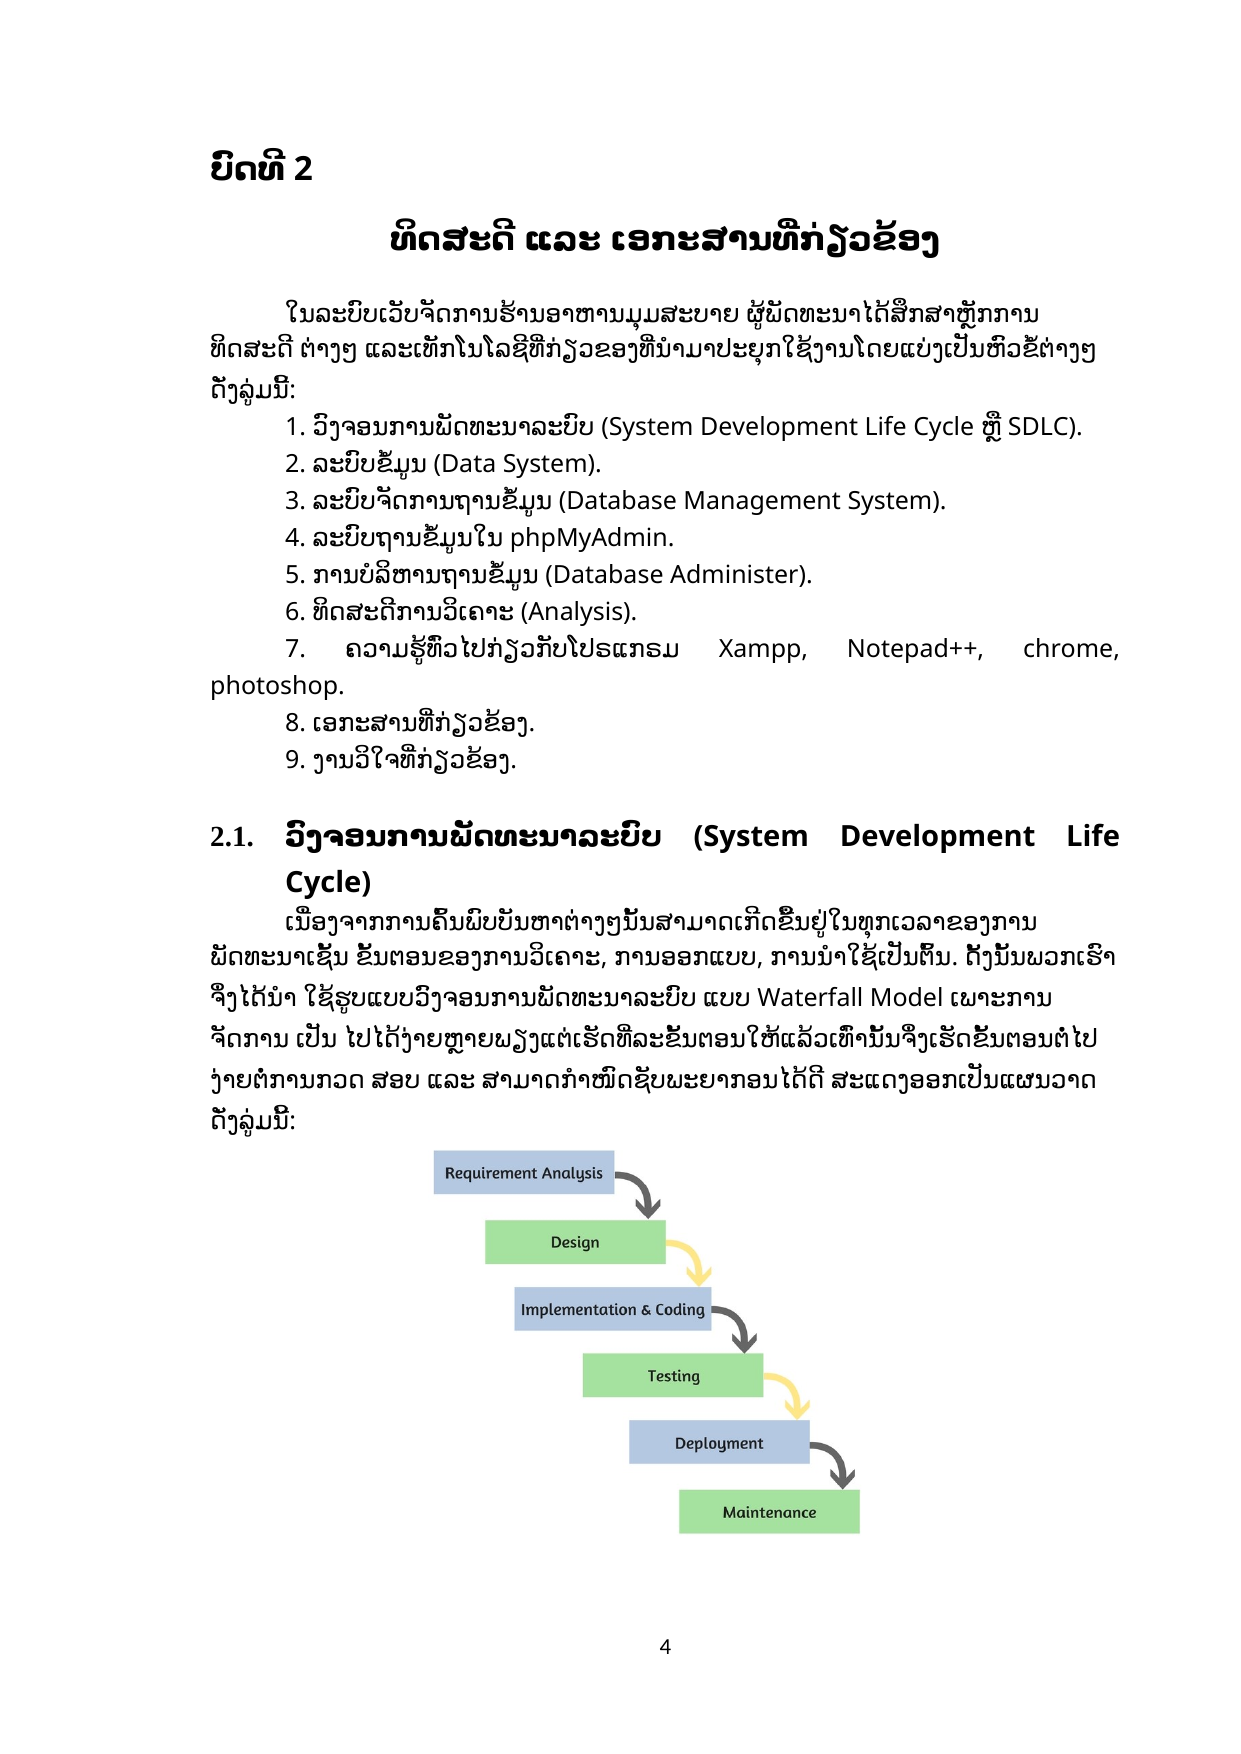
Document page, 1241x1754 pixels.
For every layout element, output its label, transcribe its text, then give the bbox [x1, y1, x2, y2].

text 4. ລະບົບຖານຂໍ້ມູນໃນ phpMyAdmin. [210, 520, 1120, 554]
text 5. ການບໍລິຫານຖານຂໍ້ມູນ (Database Administer). [210, 557, 1120, 591]
subtitle ວົງຈອນການພັດທະນາລະບົບ (System Development Life Cycle) [210, 816, 1120, 901]
text 6. ທິດສະດີການວິເຄາະ (Analysis). [210, 594, 1120, 628]
text 9. ງານວິໃຈທີ່ກ່ຽວຂ້ອງ. [210, 741, 1120, 775]
text 7. ຄວາມຮູ້ທົ່ວໄປກ່ຽວກັບໂປຣແກຣມ Xampp, Notepad++, chrome, photoshop. [210, 631, 1120, 702]
text 8. ເອກະສານທີ່ກ່ຽວຂ້ອງ. [210, 704, 1120, 738]
subtitle ທິດສະດີ ແລະ ເອກະສານທີ່ກ່ຽວຂ້ອງ [210, 219, 1120, 258]
text 3. ລະບົບຈັດການຖານຂໍ້ມູນ (Database Management System). [210, 483, 1120, 517]
picture [427, 1139, 903, 1591]
text 1. ວົງຈອນການພັດທະນາລະບົບ (System Development Life Cycle ຫຼື SDLC). [210, 408, 1120, 442]
text 2. ລະບົບຂໍ້ມູນ (Data System). [210, 446, 1120, 479]
text ໃນລະບົບເວັບຈັດການຮ້ານອາຫານມຸມສະບາຍ ຜູ້ພັດທະນາໄດ້ສຶກສາຫຼັກການ ທິດສະດີ ຕ່າງໆ ແລະເທັກໂນໂລຊີທີ່ກ່ຽວຂອງທີ່ນຳມາປະຍຸກໃຊ້ງານໂດຍແບ່ງເປັນຫົວຂໍ້ຕ່າງໆດັ່ງລູ່ມນີ້: [210, 299, 1120, 406]
subtitle ບົດທີ 2 [210, 145, 1120, 190]
text ເນື່ອງຈາກການຄົ້ນພົບບັນຫາຕ່າງໆນັ້ນສາມາດເກີດຂື້ນຢູ່ໃນທຸກເວລາຂອງການພັດທະນາເຊັ້ນ ຂັ້ນຕອນຂອງການວິເຄາະ, ການອອກແບບ, ການນຳໃຊ້ເປັນຕົ້ນ. ດັ້ງນັ້ນພວກເຮົາຈຶ່ງໄດ້ນຳ ໃຊ້ຮູບແບບວົງຈອນການພັດທະນາລະບົບ ແບບ Waterfall Model ເພາະການຈັດການ ເປັນ ໄປໄດ້ງ່າຍຫຼາຍພຽງແຕ່ເຮັດທີ່ລະຂັ້ນຕອນໃຫ້ແລ້ວເທົ່ານັ້ນຈຶ່ງເຮັດຂັ້ນຕອນຕໍ່ໄປ ງ່າຍຕໍ່ການກວດ ສອບ ແລະ ສາມາດກຳໜົດຊັບພະຍາກອນໄດ້ດີ ສະແດງອອກເປັນແຜນວາດດັ່ງລູ່ມນີ້: [210, 907, 1120, 1136]
